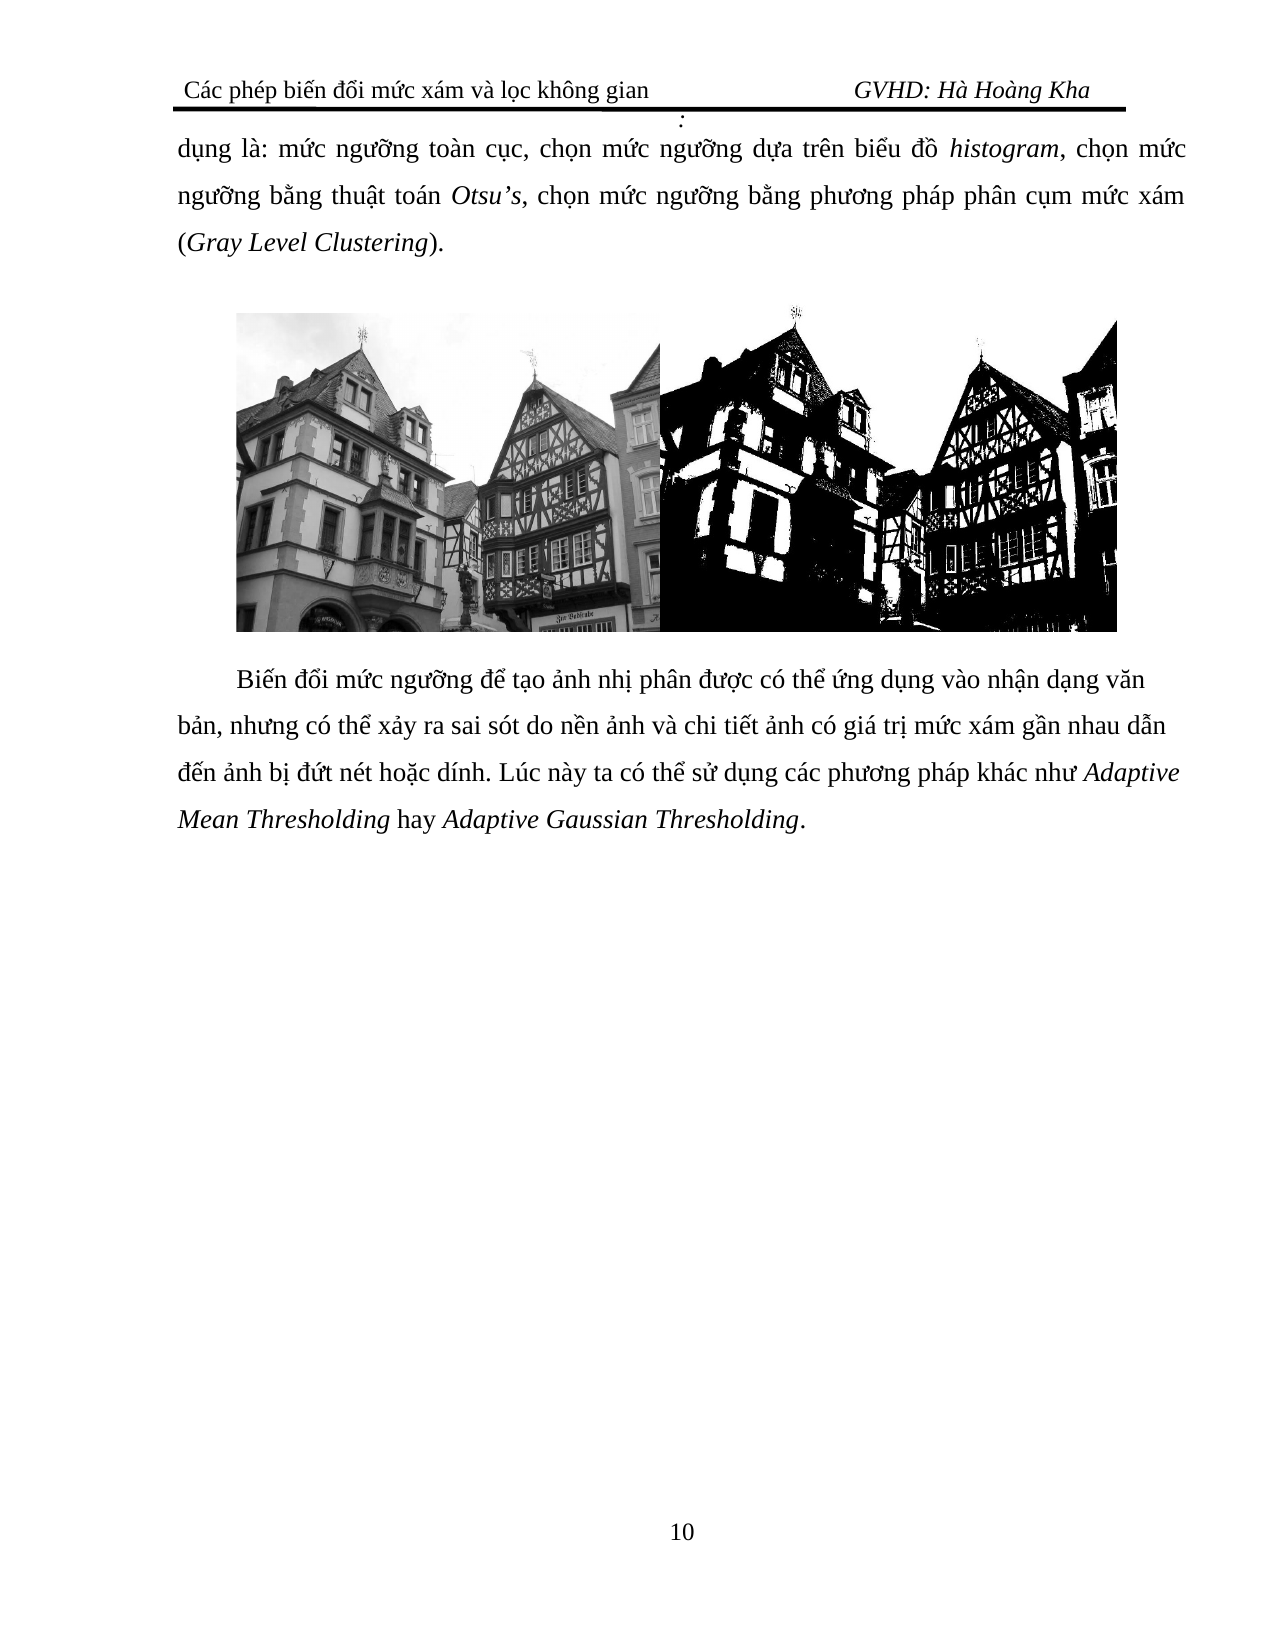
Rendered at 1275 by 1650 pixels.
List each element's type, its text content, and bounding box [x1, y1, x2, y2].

picture [236, 289, 1117, 632]
text Biến đổi mức ngưỡng để tạo ảnh nhị phân được có thể ứng dụng vào nhận dạng văn bản, nhưng có thể xảy ra sai sót do nền ảnh và chi tiết ảnh có giá trị mức xám gần nhau dẫn đến ảnh bị đứt nét hoặc dính. Lúc này ta có thể sử dụng các phương pháp khác như Adaptive Mean Thresholding hay Adaptive Gaussian Thresholding. [177, 663, 1186, 834]
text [177, 132, 1186, 257]
